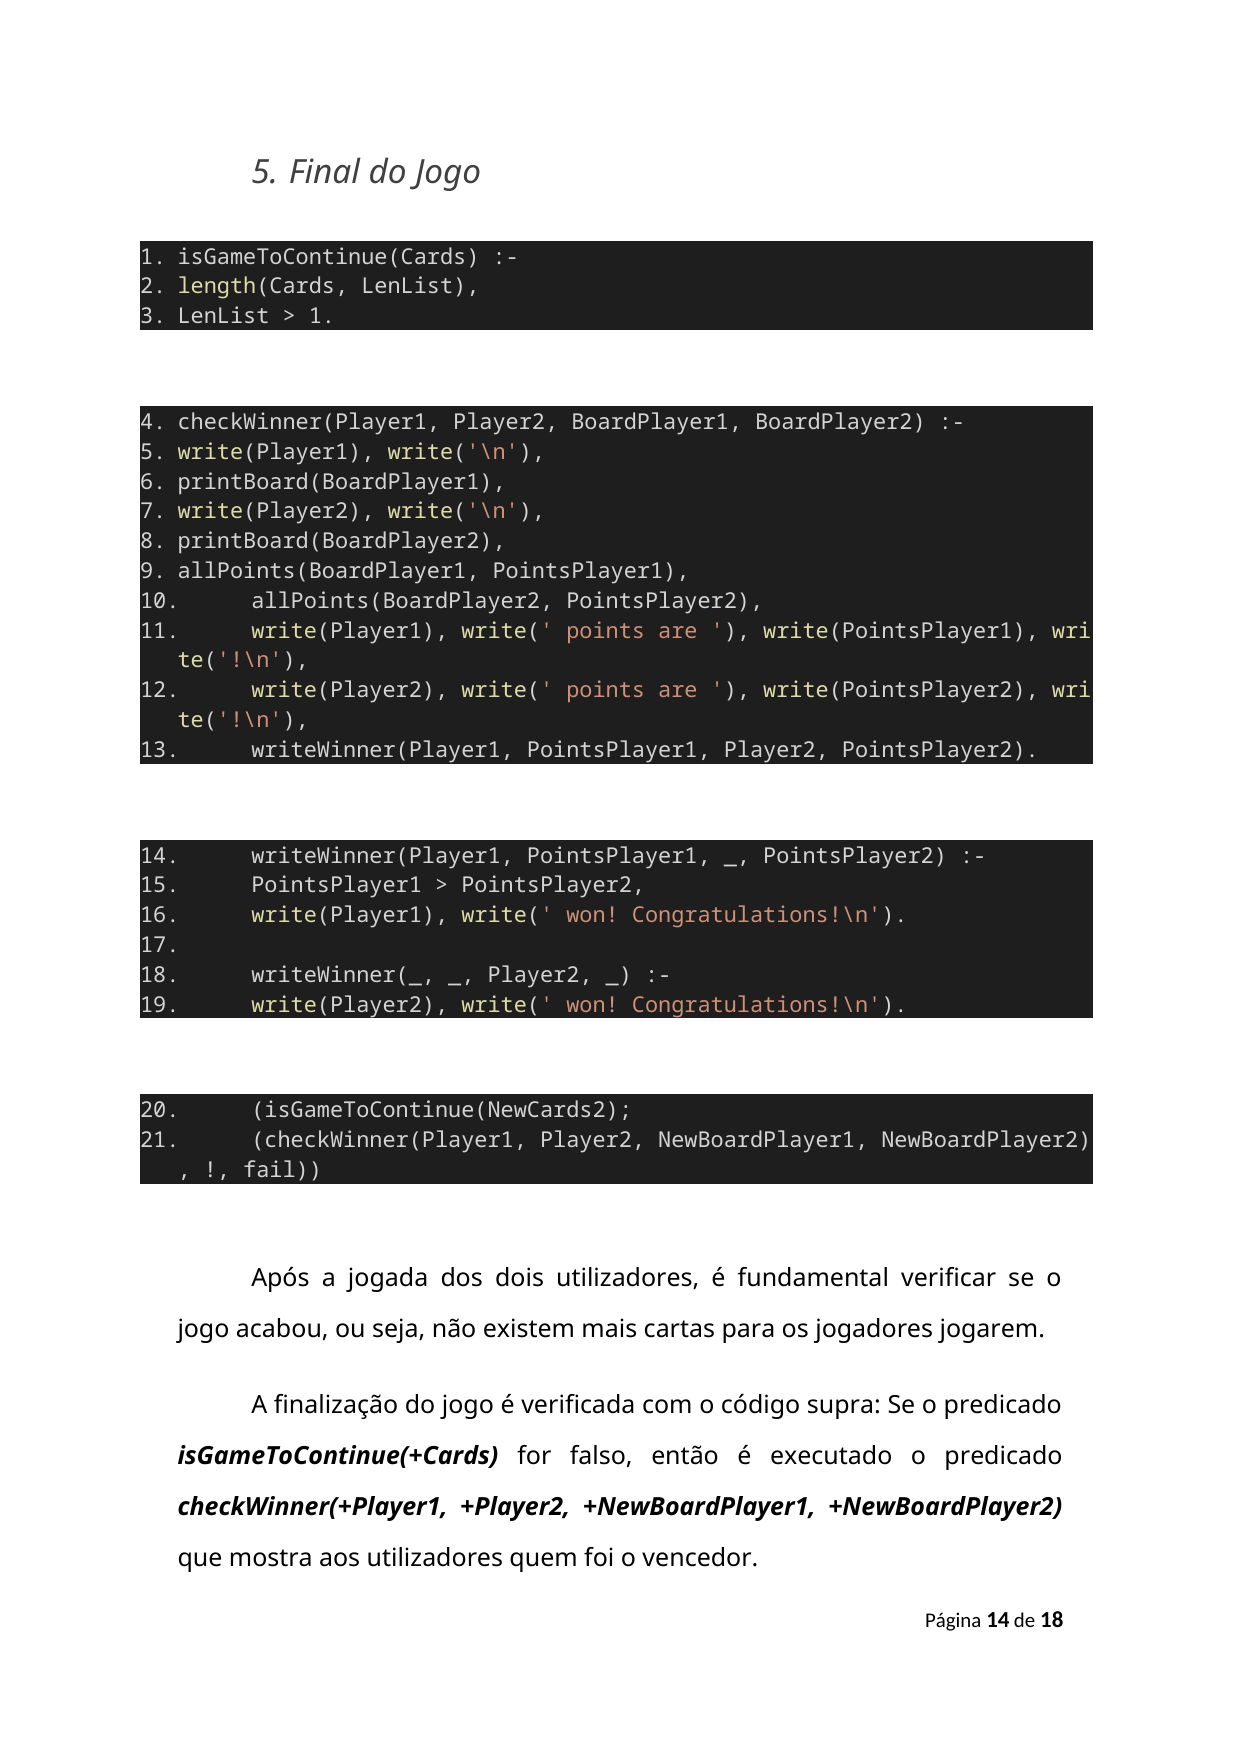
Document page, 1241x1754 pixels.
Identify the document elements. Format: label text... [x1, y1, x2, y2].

list write(Player2), write(' won! Congratulations!\n'). [140, 989, 1093, 1018]
text Após a jogada dos dois utilizadores, é fundamental verificar se o jogo acabou, ou seja, não existem mais cartas para os jogadores jogarem. [177, 1260, 1063, 1345]
list allPoints(BoardPlayer1, PointsPlayer1), [140, 555, 1093, 585]
list write(Player1), write(' won! Congratulations!\n'). [140, 899, 1093, 929]
list Final do Jogo [251, 148, 1063, 193]
list PointsPlayer1 > PointsPlayer2, [140, 869, 1093, 899]
list write(Player2), write(' points are '), write(PointsPlayer2), write('!\n'), [140, 674, 1093, 734]
list write(Player1), write(' points are '), write(PointsPlayer1), write('!\n'), [140, 615, 1093, 674]
list writeWinner(Player1, PointsPlayer1, Player2, PointsPlayer2). [140, 734, 1093, 764]
list checkWinner(Player1, Player2, BoardPlayer1, BoardPlayer2) :- [140, 406, 1093, 436]
list isGameToContinue(Cards) :- [140, 241, 1093, 271]
list write(Player2), write('\n'), [140, 496, 1093, 525]
list LenList > 1. [140, 300, 1093, 330]
list (isGameToContinue(NewCards2); [140, 1094, 1093, 1124]
list printBoard(BoardPlayer1), [140, 466, 1093, 496]
list printBoard(BoardPlayer2), [140, 525, 1093, 555]
text A finalização do jogo é verificada com o código supra: Se o predicado isGameToContinue(+Cards) for falso, então é executado o predicado checkWinner(+Player1, +Player2, +NewBoardPlayer1, +NewBoardPlayer2) que mostra aos utilizadores quem foi o vencedor. [177, 1387, 1063, 1574]
list writeWinner(_, _, Player2, _) :- [140, 959, 1093, 989]
list length(Cards, LenList), [140, 271, 1093, 300]
list (checkWinner(Player1, Player2, NewBoardPlayer1, NewBoardPlayer2), !, fail)) [140, 1124, 1093, 1184]
list write(Player1), write('\n'), [140, 436, 1093, 466]
list allPoints(BoardPlayer2, PointsPlayer2), [140, 585, 1093, 615]
list writeWinner(Player1, PointsPlayer1, _, PointsPlayer2) :- [140, 840, 1093, 869]
